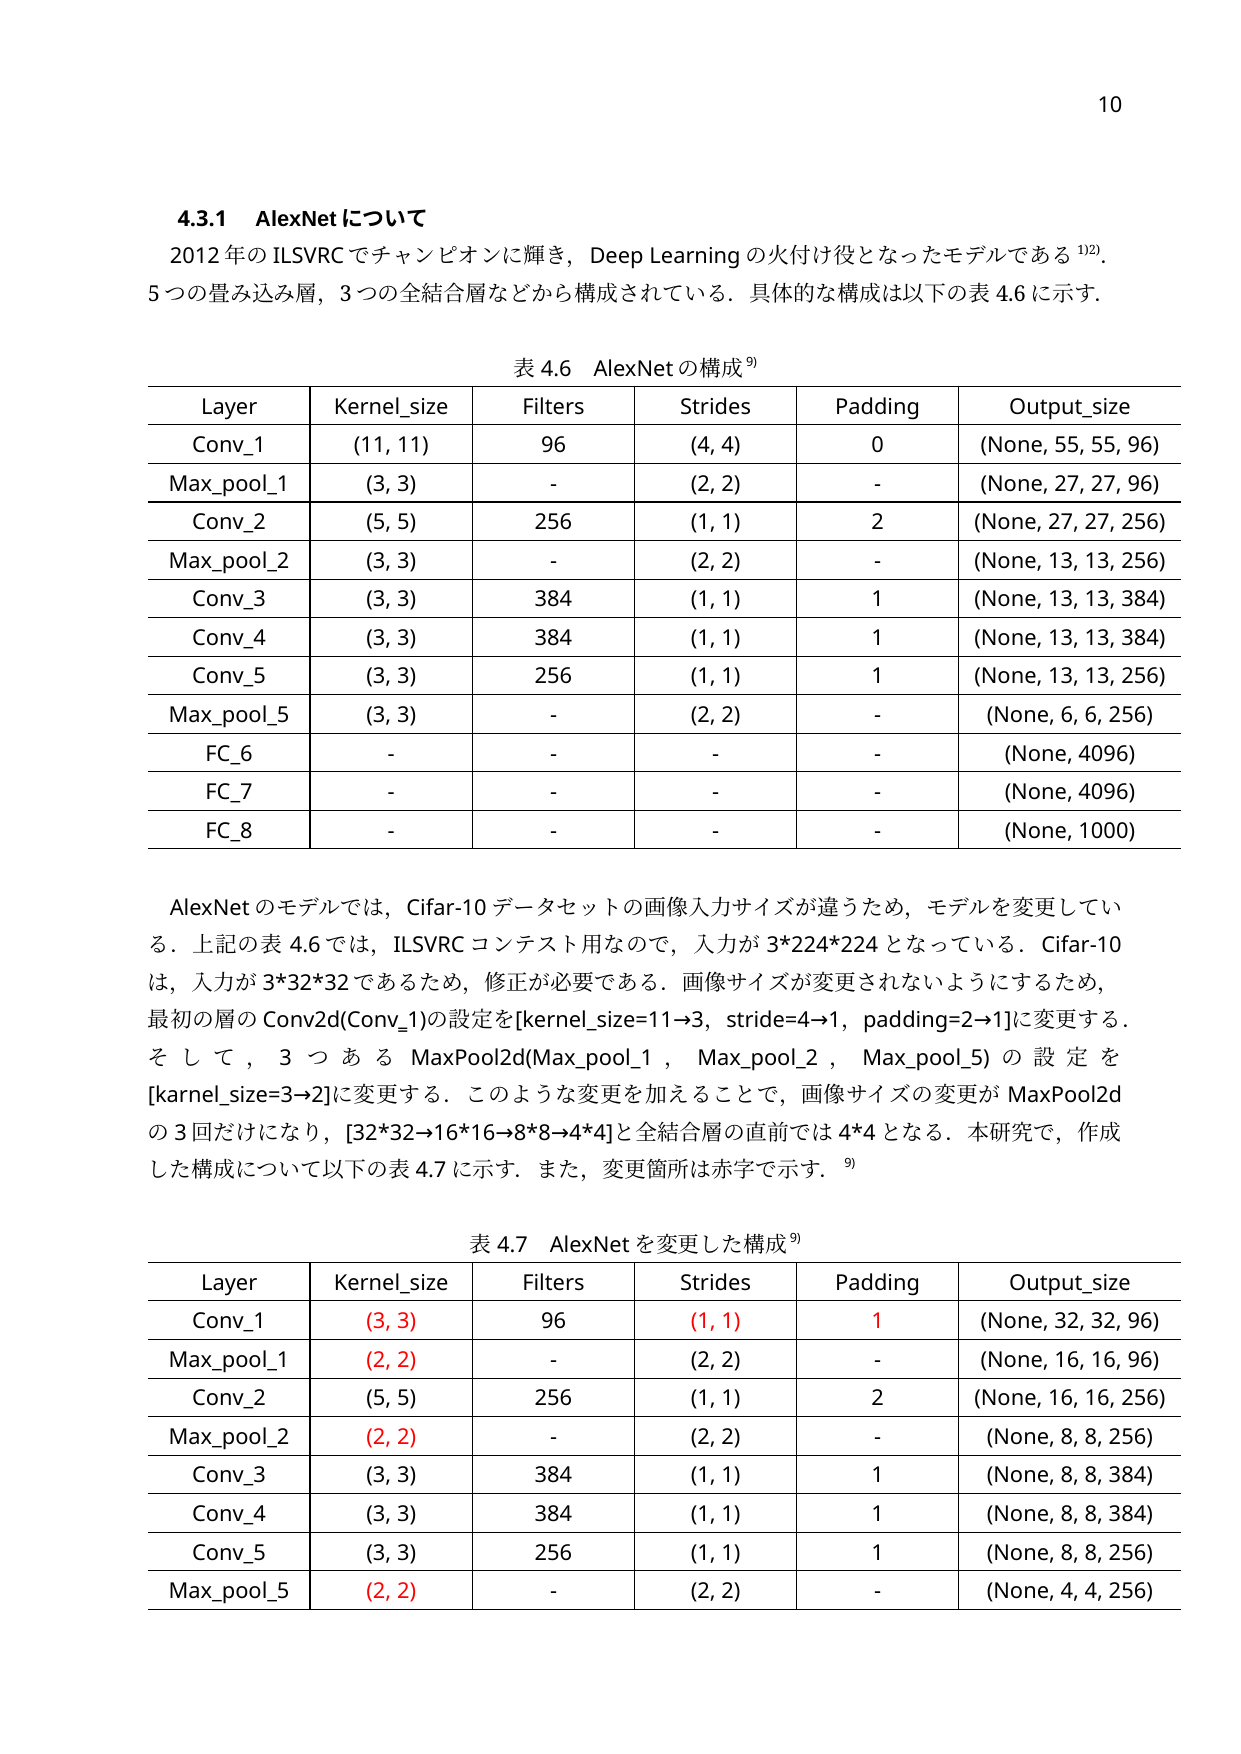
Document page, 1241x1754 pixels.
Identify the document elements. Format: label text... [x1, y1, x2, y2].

table_cell 1 [797, 1301, 958, 1339]
table_cell - [473, 464, 634, 501]
table_cell (1, 1) [635, 503, 796, 540]
table_cell (3, 3) [311, 1533, 472, 1570]
table_cell 256 [473, 1533, 634, 1570]
table_cell - [473, 1417, 634, 1454]
table_cell FC_8 [148, 811, 309, 848]
table_cell (3, 3) [311, 541, 472, 578]
table_cell Conv_3 [148, 1456, 309, 1493]
table_cell 256 [473, 503, 634, 540]
table_cell 1 [797, 657, 958, 694]
table_cell (2, 2) [311, 1340, 472, 1377]
table_cell (None, 27, 27, 96) [959, 464, 1181, 501]
table_cell (3, 3) [311, 695, 472, 733]
table_cell Conv_2 [148, 503, 309, 540]
table_cell Max_pool_1 [148, 464, 309, 501]
table_cell (None, 13, 13, 256) [959, 541, 1181, 578]
table_cell (None, 16, 16, 96) [959, 1340, 1181, 1377]
table_cell (1, 1) [635, 657, 796, 694]
table_header Output_size [959, 387, 1181, 424]
table_cell (None, 13, 13, 384) [959, 618, 1181, 656]
table_cell Conv_4 [148, 618, 309, 656]
table_cell 256 [473, 657, 634, 694]
table_cell (1, 1) [635, 1379, 796, 1416]
table_cell Conv_4 [148, 1494, 309, 1532]
table_cell (1, 1) [635, 618, 796, 656]
table_cell 1 [797, 580, 958, 617]
table_cell (3, 3) [311, 1301, 472, 1339]
table_cell 2 [797, 503, 958, 540]
table_cell - [473, 734, 634, 771]
table_cell - [635, 772, 796, 810]
table_cell (2, 2) [635, 1571, 796, 1609]
table_cell - [311, 734, 472, 771]
table_cell - [797, 1571, 958, 1609]
table_cell (1, 1) [635, 1301, 796, 1339]
table_cell (None, 8, 8, 384) [959, 1456, 1181, 1493]
table_cell 384 [473, 1456, 634, 1493]
table_cell (2, 2) [635, 464, 796, 501]
table_cell (None, 4096) [959, 734, 1181, 771]
table_header Strides [635, 387, 796, 424]
table_cell Max_pool_5 [148, 1571, 309, 1609]
table_cell (5, 5) [311, 1379, 472, 1416]
table_cell - [797, 541, 958, 578]
table_cell - [473, 541, 634, 578]
table_cell 384 [473, 580, 634, 617]
table_cell - [797, 1340, 958, 1377]
table_cell - [473, 1340, 634, 1377]
table_cell (None, 4096) [959, 772, 1181, 810]
table_header Layer [148, 387, 309, 424]
subtitle AlexNetについて [169, 198, 1100, 236]
table_cell - [473, 1571, 634, 1609]
table_cell Max_pool_2 [148, 541, 309, 578]
table_cell - [473, 811, 634, 848]
table_header Padding [797, 387, 958, 424]
table_cell (1, 1) [635, 1533, 796, 1570]
table_header Filters [473, 387, 634, 424]
table_cell (1, 1) [635, 1456, 796, 1493]
table_cell Conv_5 [148, 1533, 309, 1570]
table_header Kernel_size [311, 387, 472, 424]
table_cell - [635, 811, 796, 848]
table_cell (2, 2) [635, 1417, 796, 1454]
table_cell (2, 2) [311, 1571, 472, 1609]
table_cell - [797, 811, 958, 848]
table_cell (4, 4) [635, 425, 796, 463]
table_cell 1 [797, 1456, 958, 1493]
table_cell - [311, 811, 472, 848]
table_cell - [473, 695, 634, 733]
table_header Filters [473, 1263, 634, 1300]
table_cell 96 [473, 1301, 634, 1339]
table_header Layer [148, 1263, 309, 1300]
table_cell 384 [473, 618, 634, 656]
table_cell (None, 55, 55, 96) [959, 425, 1181, 463]
table_cell (2, 2) [635, 541, 796, 578]
table_cell (3, 3) [311, 1494, 472, 1532]
table_cell FC_7 [148, 772, 309, 810]
table_cell - [797, 695, 958, 733]
table_cell (5, 5) [311, 503, 472, 540]
table_cell (1, 1) [635, 580, 796, 617]
table_cell Conv_1 [148, 1301, 309, 1339]
table_cell 384 [473, 1494, 634, 1532]
table_cell 0 [797, 425, 958, 463]
table_cell (None, 16, 16, 256) [959, 1379, 1181, 1416]
table_cell 1 [797, 1494, 958, 1532]
table_cell Conv_1 [148, 425, 309, 463]
table_header Kernel_size [311, 1263, 472, 1300]
table_cell (2, 2) [311, 1417, 472, 1454]
table_cell 1 [797, 618, 958, 656]
table_cell Conv_2 [148, 1379, 309, 1416]
table_cell Max_pool_1 [148, 1340, 309, 1377]
table_cell (None, 8, 8, 256) [959, 1417, 1181, 1454]
table_cell Max_pool_5 [148, 695, 309, 733]
table_cell (None, 1000) [959, 811, 1181, 848]
table_cell 2 [797, 1379, 958, 1416]
table_cell Conv_5 [148, 657, 309, 694]
table_cell (1, 1) [635, 1494, 796, 1532]
table_cell - [635, 734, 796, 771]
table_cell FC_6 [148, 734, 309, 771]
table_cell - [797, 734, 958, 771]
table_cell (2, 2) [635, 1340, 796, 1377]
table_header Padding [797, 1263, 958, 1300]
table_header Output_size [959, 1263, 1181, 1300]
table_cell (None, 13, 13, 384) [959, 580, 1181, 617]
table_cell (None, 32, 32, 96) [959, 1301, 1181, 1339]
table_cell (3, 3) [311, 657, 472, 694]
table_cell (3, 3) [311, 618, 472, 656]
table_cell (3, 3) [311, 1456, 472, 1493]
table_cell - [797, 464, 958, 501]
table_cell Max_pool_2 [148, 1417, 309, 1454]
table_cell 256 [473, 1379, 634, 1416]
table_cell (None, 8, 8, 384) [959, 1494, 1181, 1532]
table_cell - [473, 772, 634, 810]
table_cell 96 [473, 425, 634, 463]
table_cell (None, 6, 6, 256) [959, 695, 1181, 733]
table_cell - [797, 1417, 958, 1454]
table_cell 1 [797, 1533, 958, 1570]
table_cell (11, 11) [311, 425, 472, 463]
table_cell (2, 2) [635, 695, 796, 733]
table_cell (3, 3) [311, 464, 472, 501]
table_cell Conv_3 [148, 580, 309, 617]
table_cell (None, 27, 27, 256) [959, 503, 1181, 540]
table_cell (3, 3) [311, 580, 472, 617]
table_cell - [797, 772, 958, 810]
table_cell (None, 8, 8, 256) [959, 1533, 1181, 1570]
table_cell (None, 13, 13, 256) [959, 657, 1181, 694]
table_header Strides [635, 1263, 796, 1300]
table_cell - [311, 772, 472, 810]
table_cell (None, 4, 4, 256) [959, 1571, 1181, 1609]
